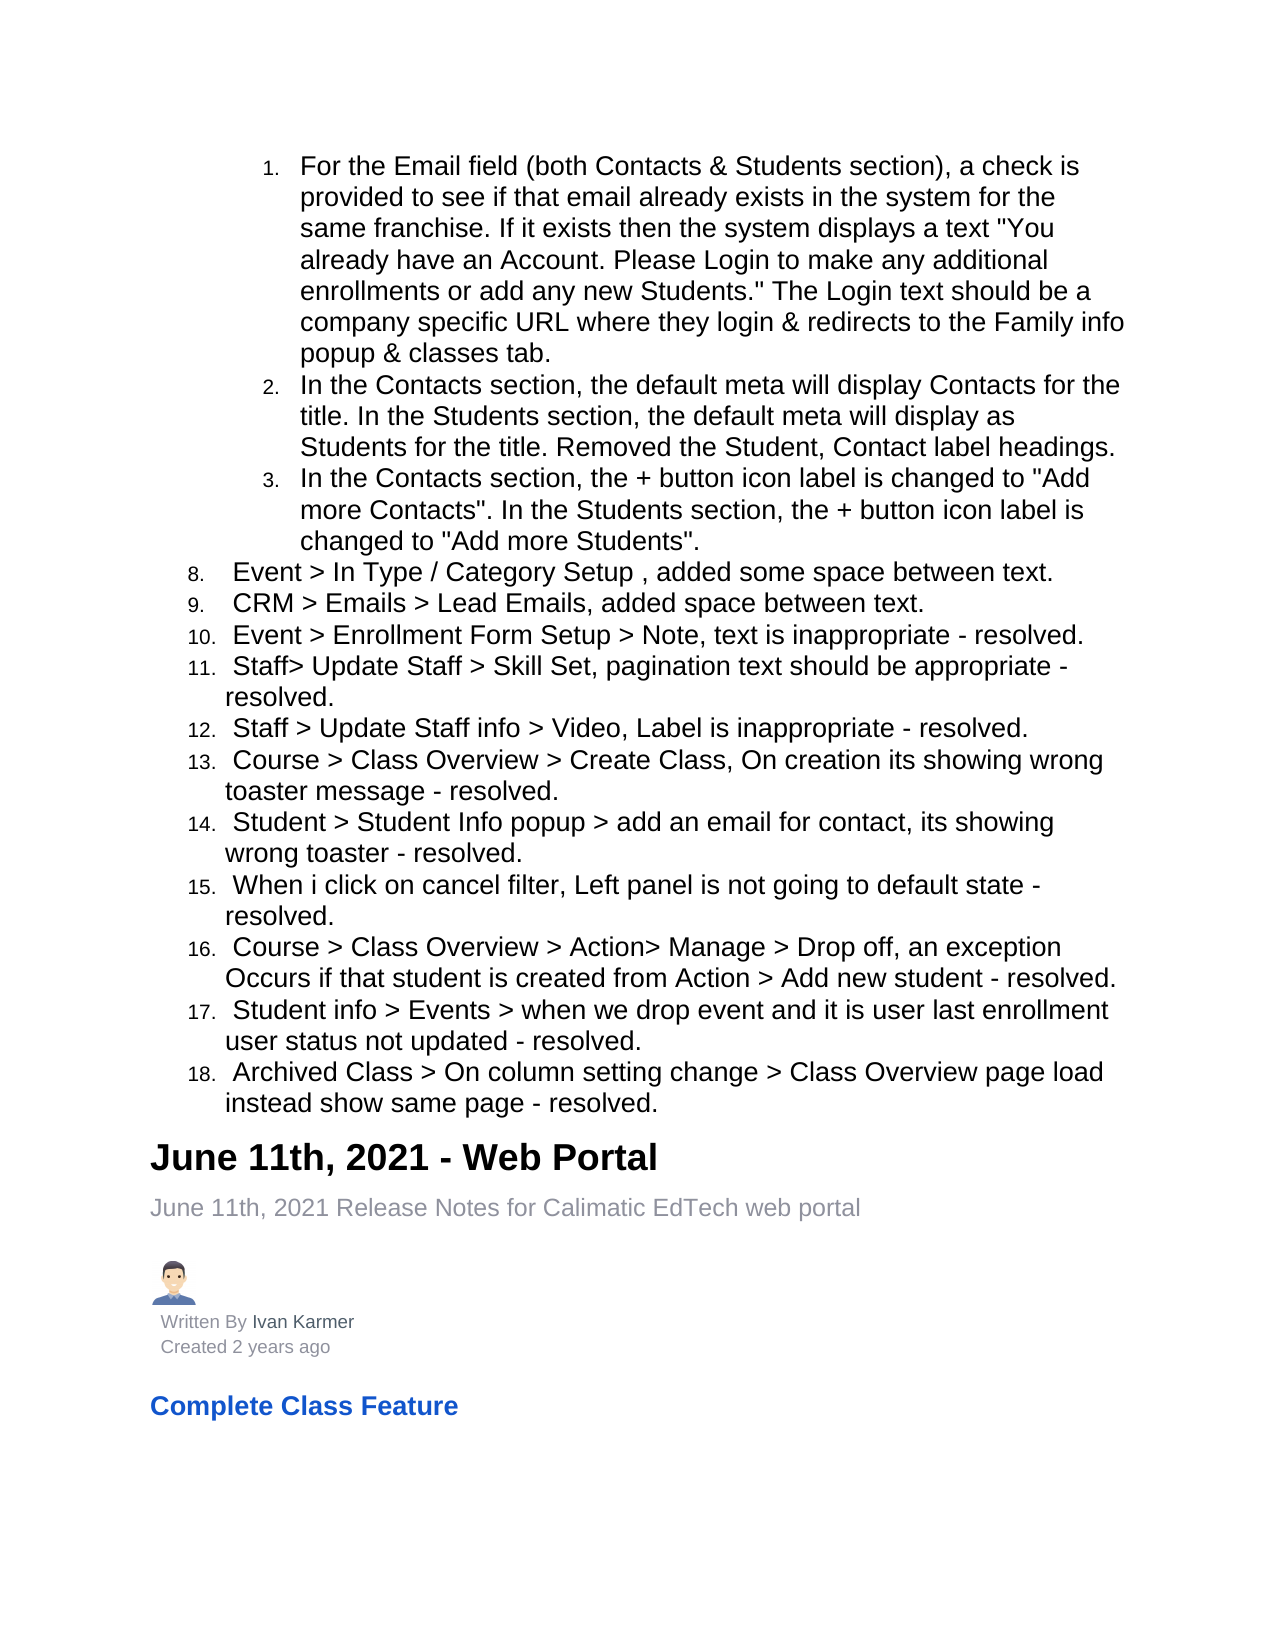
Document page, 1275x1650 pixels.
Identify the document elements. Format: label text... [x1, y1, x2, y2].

list Student > Student Info popup > add an email for contact, its showing wrong toaster - resolved. [187, 806, 1125, 869]
list Student info > Events > when we drop event and it is user last enrollment user status not updated - resolved. [187, 994, 1125, 1056]
list Staff> Update Staff > Skill Set, pagination text should be appropriate - resolved. [187, 650, 1125, 712]
list Archived Class > On column setting change > Class Overview page load instead show same page - resolved. [187, 1056, 1125, 1119]
list Event > In Type / Category Setup , added some space between text. [187, 556, 1125, 587]
picture [152, 1261, 196, 1305]
text Written By Ivan Karmer [160, 1311, 1125, 1332]
list Staff > Update Staff info > Video, Label is inappropriate - resolved. [187, 712, 1125, 744]
list Course > Class Overview > Create Class, On creation its showing wrong toaster message - resolved. [187, 744, 1125, 806]
list When i click on cancel filter, Left panel is not going to default state - resolved. [187, 869, 1125, 931]
list CRM > Emails > Lead Emails, added space between text. [187, 587, 1125, 619]
list In the Contacts section, the default meta will display Contacts for the title. In the Students section, the default meta will display as Students for the title. Removed the Student, Contact label headings. [262, 369, 1125, 462]
list Course > Class Overview > Action> Manage > Drop off, an exception Occurs if that student is created from Action > Add new student - resolved. [187, 931, 1125, 994]
text June 11th, 2021 Release Notes for Calimatic EdTech web portal [150, 1193, 1125, 1222]
text Created 2 years ago [160, 1336, 1125, 1357]
subtitle June 11th, 2021 - Web Portal [150, 1135, 1125, 1178]
list In the Contacts section, the + button icon label is changed to "Add more Contacts". In the Students section, the + button icon label is changed to "Add more Students". [262, 462, 1125, 556]
list For the Email field (both Contacts & Students section), a check is provided to see if that email already exists in the system for the same franchise. If it exists then the system displays a text "You already have an Account. Please Login to make any additional enrollments or add any new Students." The Login text should be a company specific URL where they login & redirects to the Family info popup & classes tab. [262, 150, 1125, 369]
subtitle Complete Class Feature [150, 1389, 1125, 1421]
list Event > Enrollment Form Setup > Note, text is inappropriate - resolved. [187, 619, 1125, 650]
